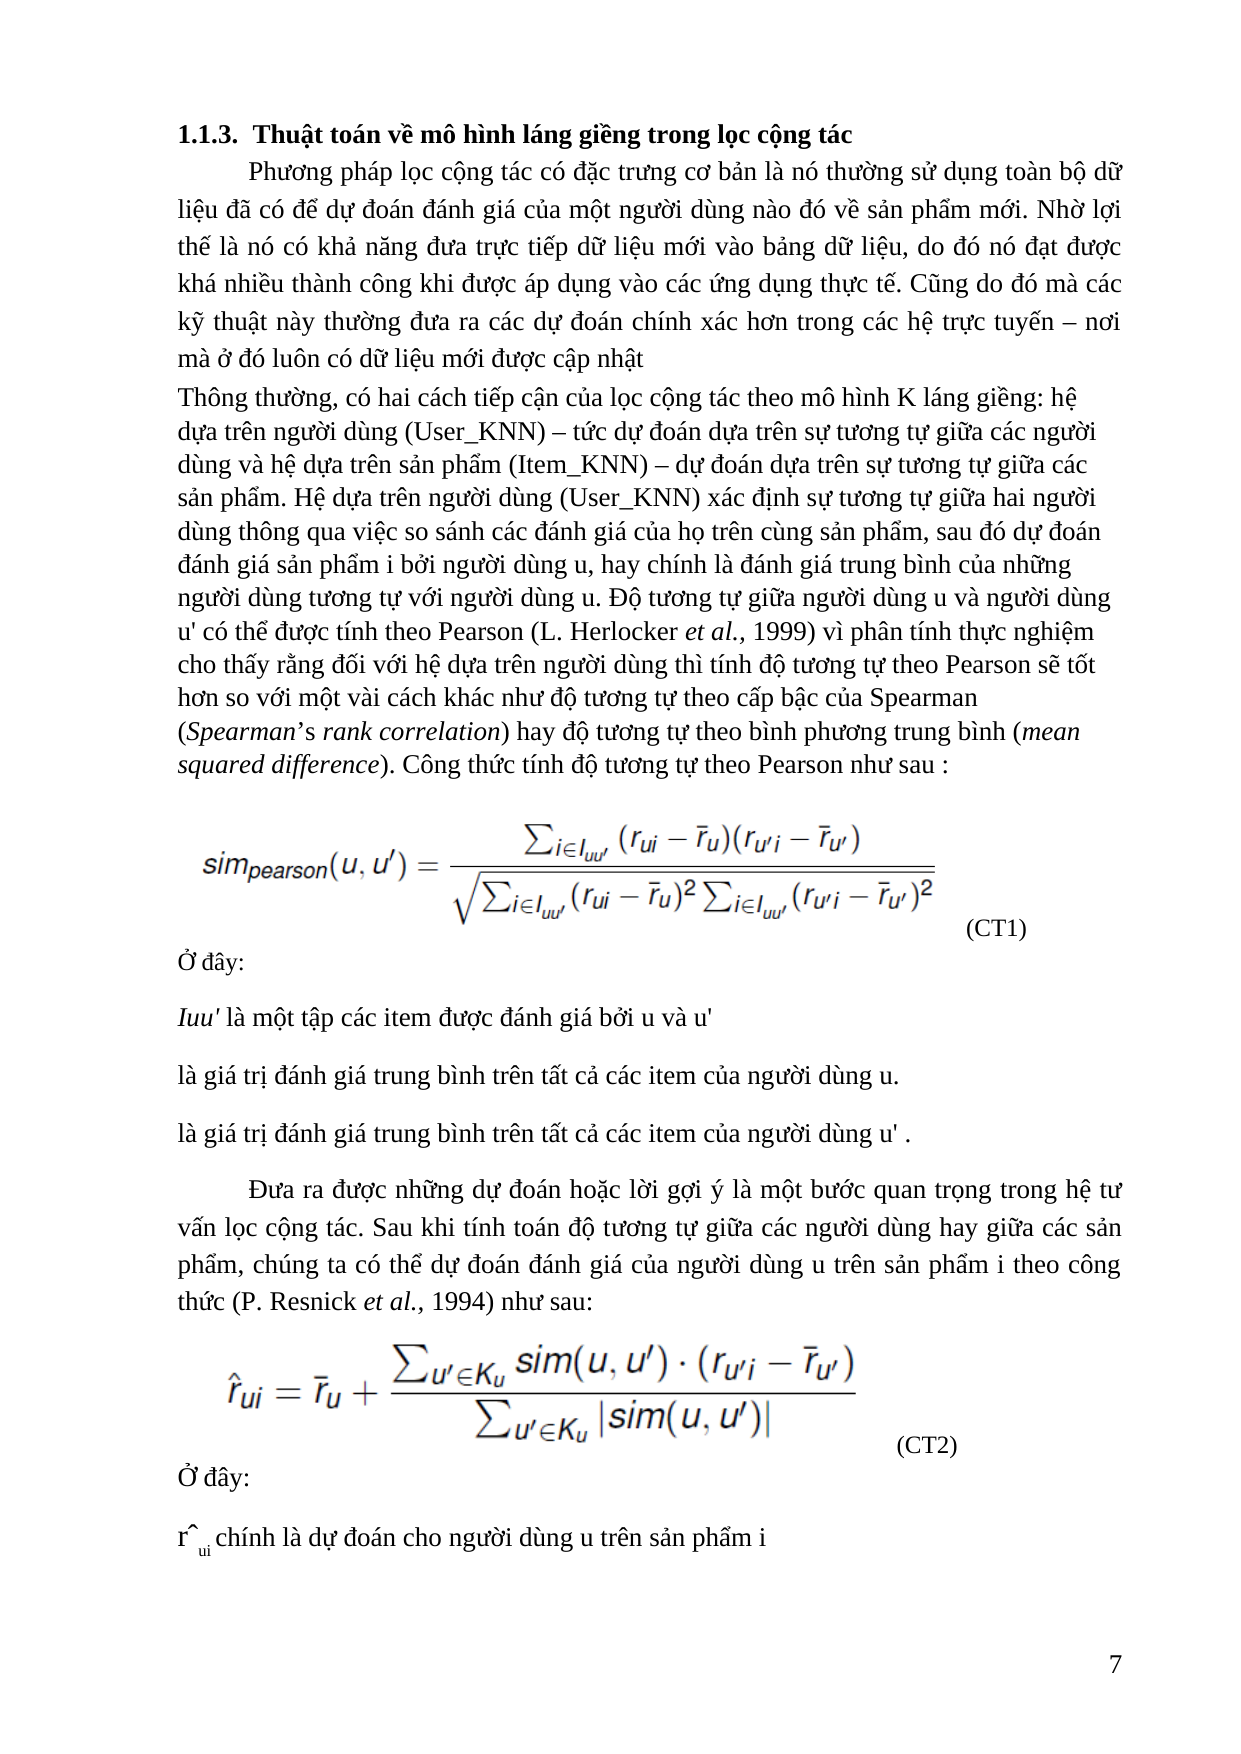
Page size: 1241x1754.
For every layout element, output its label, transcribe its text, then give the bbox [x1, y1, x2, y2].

picture [177, 1322, 890, 1454]
text Đưa ra được những dự đoán hoặc lời gợi ý là một bước quan trọng trong hệ tư vấn lọc cộng tác. Sau khi tính toán độ tương tự giữa các người dùng hay giữa các sản phẩm, chúng ta có thể dự đoán đánh giá của người dùng u trên sản phẩm i theo công thức (P. Resnick et al., 1994) như sau: [177, 1173, 1122, 1316]
text Ở đây: [177, 942, 1122, 976]
text Iuu' là một tập các item được đánh giá bởi u và u' [177, 1001, 1122, 1032]
text là giá trị đánh giá trung bình trên tất cả các item của người dùng u. [177, 1057, 1122, 1090]
text là giá trị đánh giá trung bình trên tất cả các item của người dùng u' . [177, 1115, 1122, 1148]
text Thông thường, có hai cách tiếp cận của lọc cộng tác theo mô hình K láng giềng: hệ dựa trên người dùng (User_KNN) – tức dự đoán dựa trên sự tương tự giữa các người dùng và hệ dựa trên sản phẩm (Item_KNN) – dự đoán dựa trên sự tương tự giữa các sản phẩm. Hệ dựa trên người dùng (User_KNN) xác định sự tương tự giữa hai người dùng thông qua việc so sánh các đánh giá của họ trên cùng sản phẩm, sau đó dự đoán đánh giá sản phẩm i bởi người dùng u, hay chính là đánh giá trung bình của những người dùng tương tự với người dùng u. Độ tương tự giữa người dùng u và người dùng u' có thể được tính theo Pearson (L. Herlocker et al., 1999) vì phân tính thực nghiệm cho thấy rằng đối với hệ dựa trên người dùng thì tính độ tương tự theo Pearson sẽ tốt hơn so với một vài cách khác như độ tương tự theo cấp bậc của Spearman (Spearman’s rank correlation) hay độ tương tự theo bình phương trung bình (mean squared difference). Công thức tính độ tương tự theo Pearson như sau : [177, 379, 1122, 779]
text Phương pháp lọc cộng tác có đặc trưng cơ bản là nó thường sử dụng toàn bộ dữ liệu đã có để dự đoán đánh giá của một người dùng nào đó về sản phẩm mới. Nhờ lợi thế là nó có khả năng đưa trực tiếp dữ liệu mới vào bảng dữ liệu, do đó nó đạt được khá nhiều thành công khi được áp dụng vào các ứng dụng thực tế. Cũng do đó mà các kỹ thuật này thường đưa ra các dự đoán chính xác hơn trong các hệ trực tuyến – nơi mà ở đó luôn có dữ liệu mới được cập nhật [177, 155, 1122, 373]
text rˆui chính là dự đoán cho người dùng u trên sản phẩm i [177, 1518, 1122, 1560]
subtitle Thuật toán về mô hình láng giềng trong lọc cộng tác [177, 118, 1122, 149]
text Ở đây: [177, 1459, 1122, 1493]
picture [177, 804, 960, 937]
